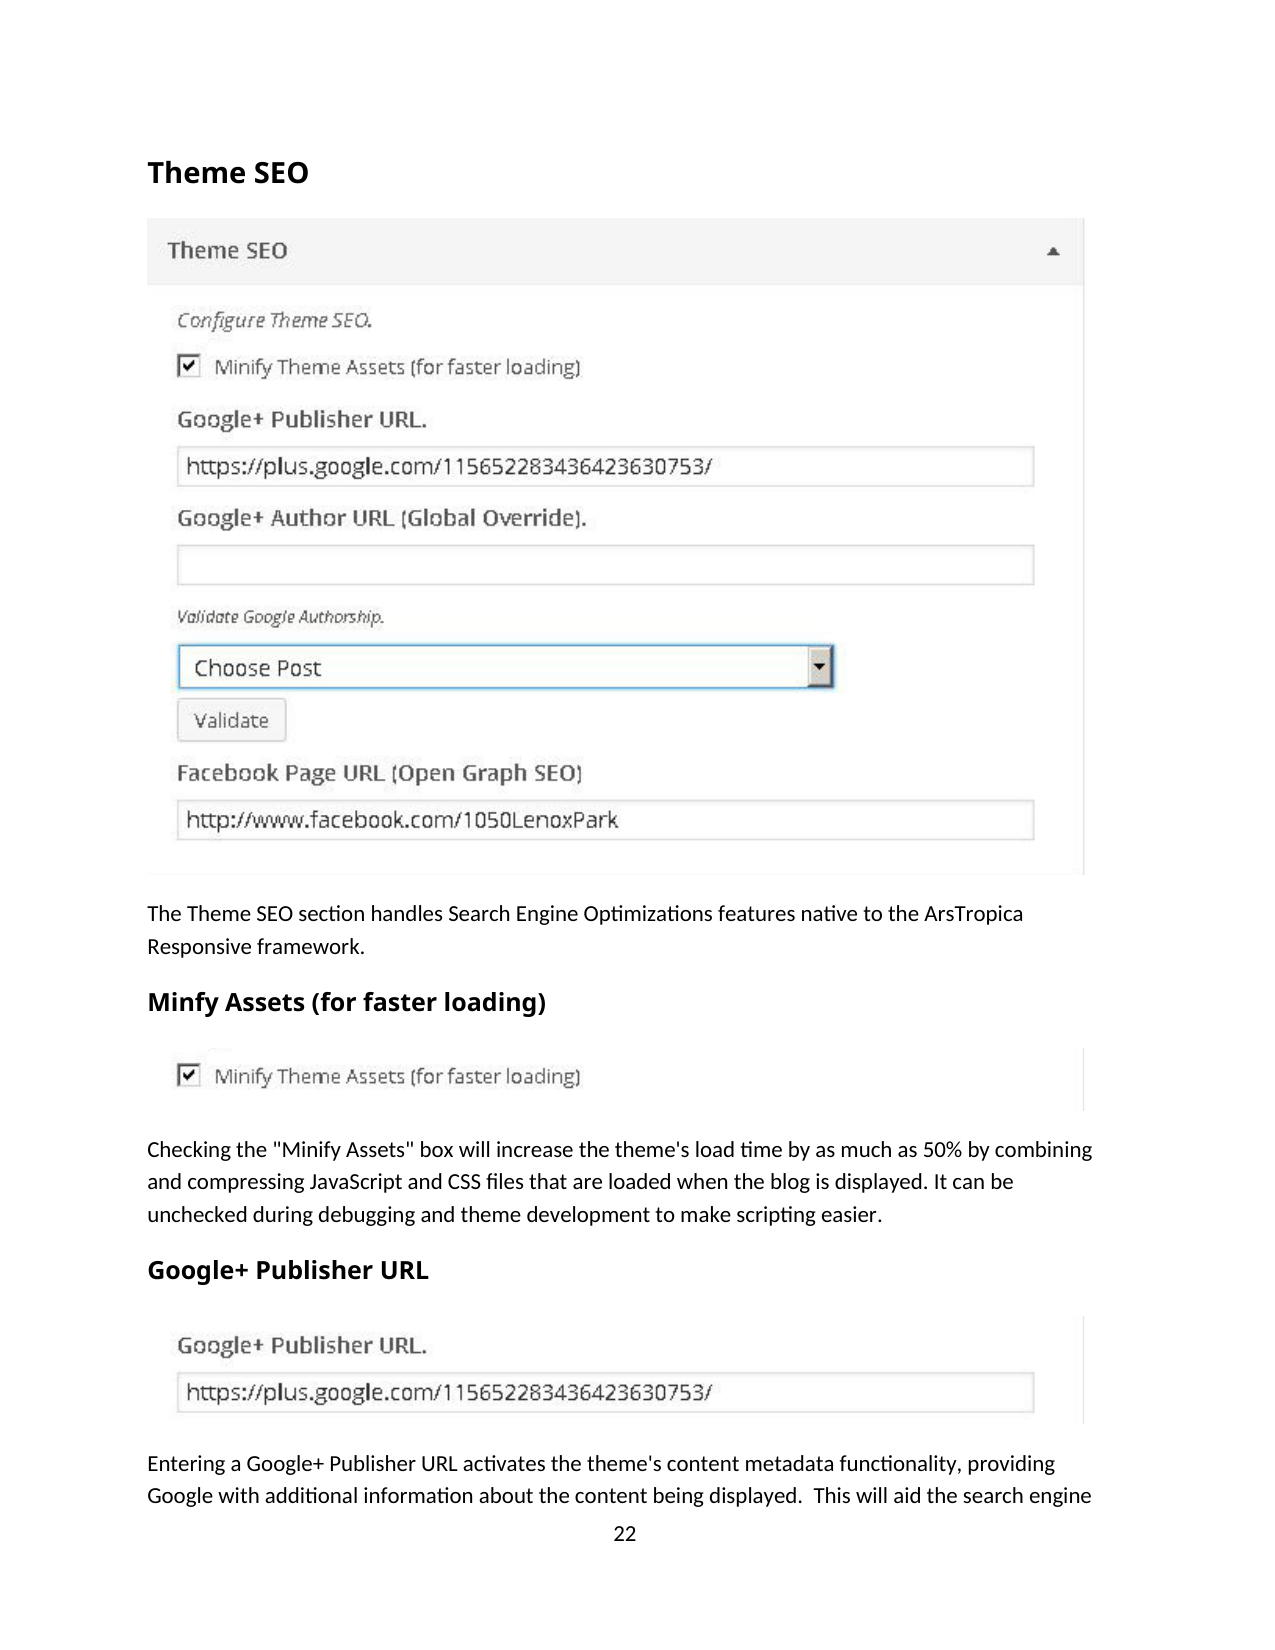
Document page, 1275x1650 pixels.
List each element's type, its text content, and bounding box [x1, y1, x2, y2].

subtitle Google+ Publisher URL [147, 1253, 1102, 1287]
text The Theme SEO section handles Search Engine Optimizations features native to the ArsTropica Responsive framework. [147, 899, 1102, 960]
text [147, 1449, 1102, 1509]
picture [147, 218, 1085, 875]
picture [147, 1316, 1085, 1424]
subtitle Minfy Assets (for faster loading) [147, 985, 1102, 1019]
picture [147, 1048, 1085, 1111]
subtitle Theme SEO [147, 152, 1102, 192]
text Checking the "Minify Assets" box will increase the theme's load time by as much as 50% by combining and compressing JavaScript and CSS files that are loaded when the blog is displayed. It can be unchecked during debugging and theme development to make scripting easier. [147, 1135, 1102, 1228]
